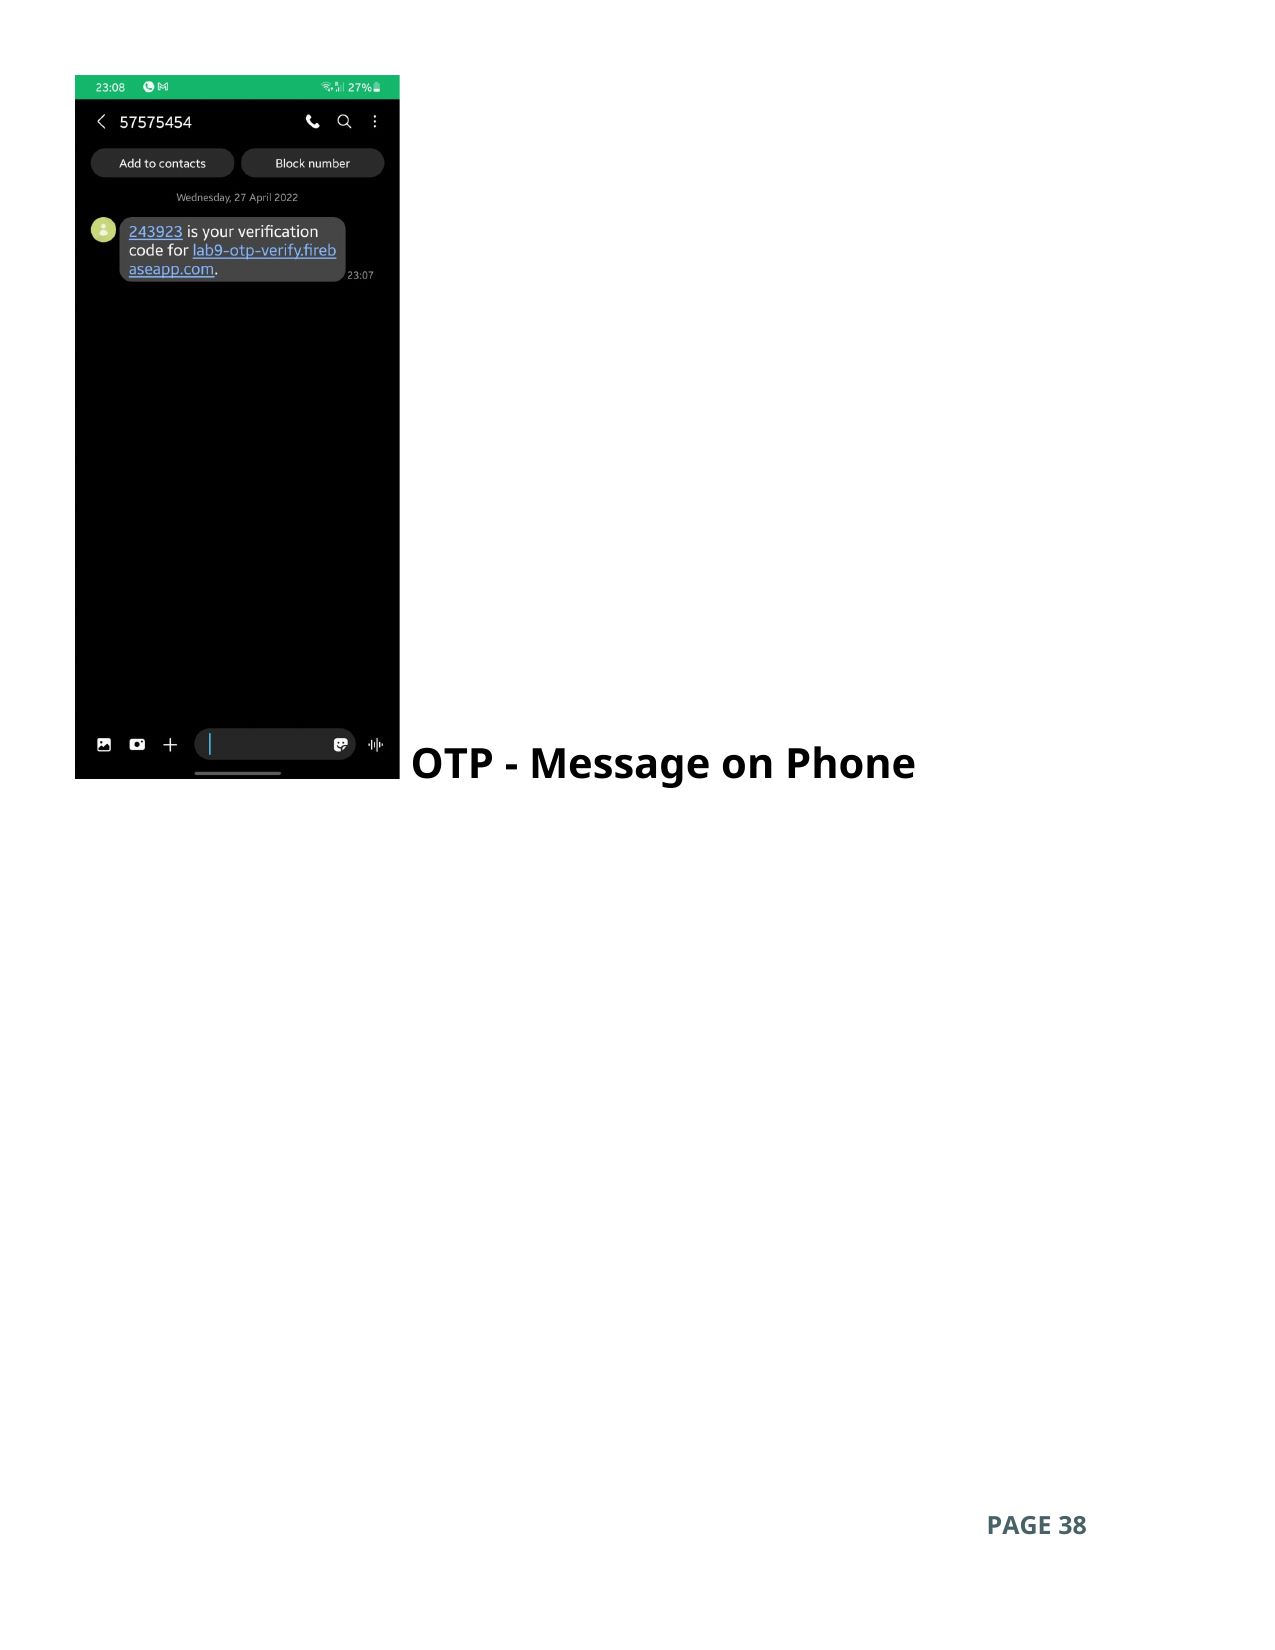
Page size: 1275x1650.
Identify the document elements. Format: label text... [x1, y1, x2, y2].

picture [75, 75, 400, 779]
